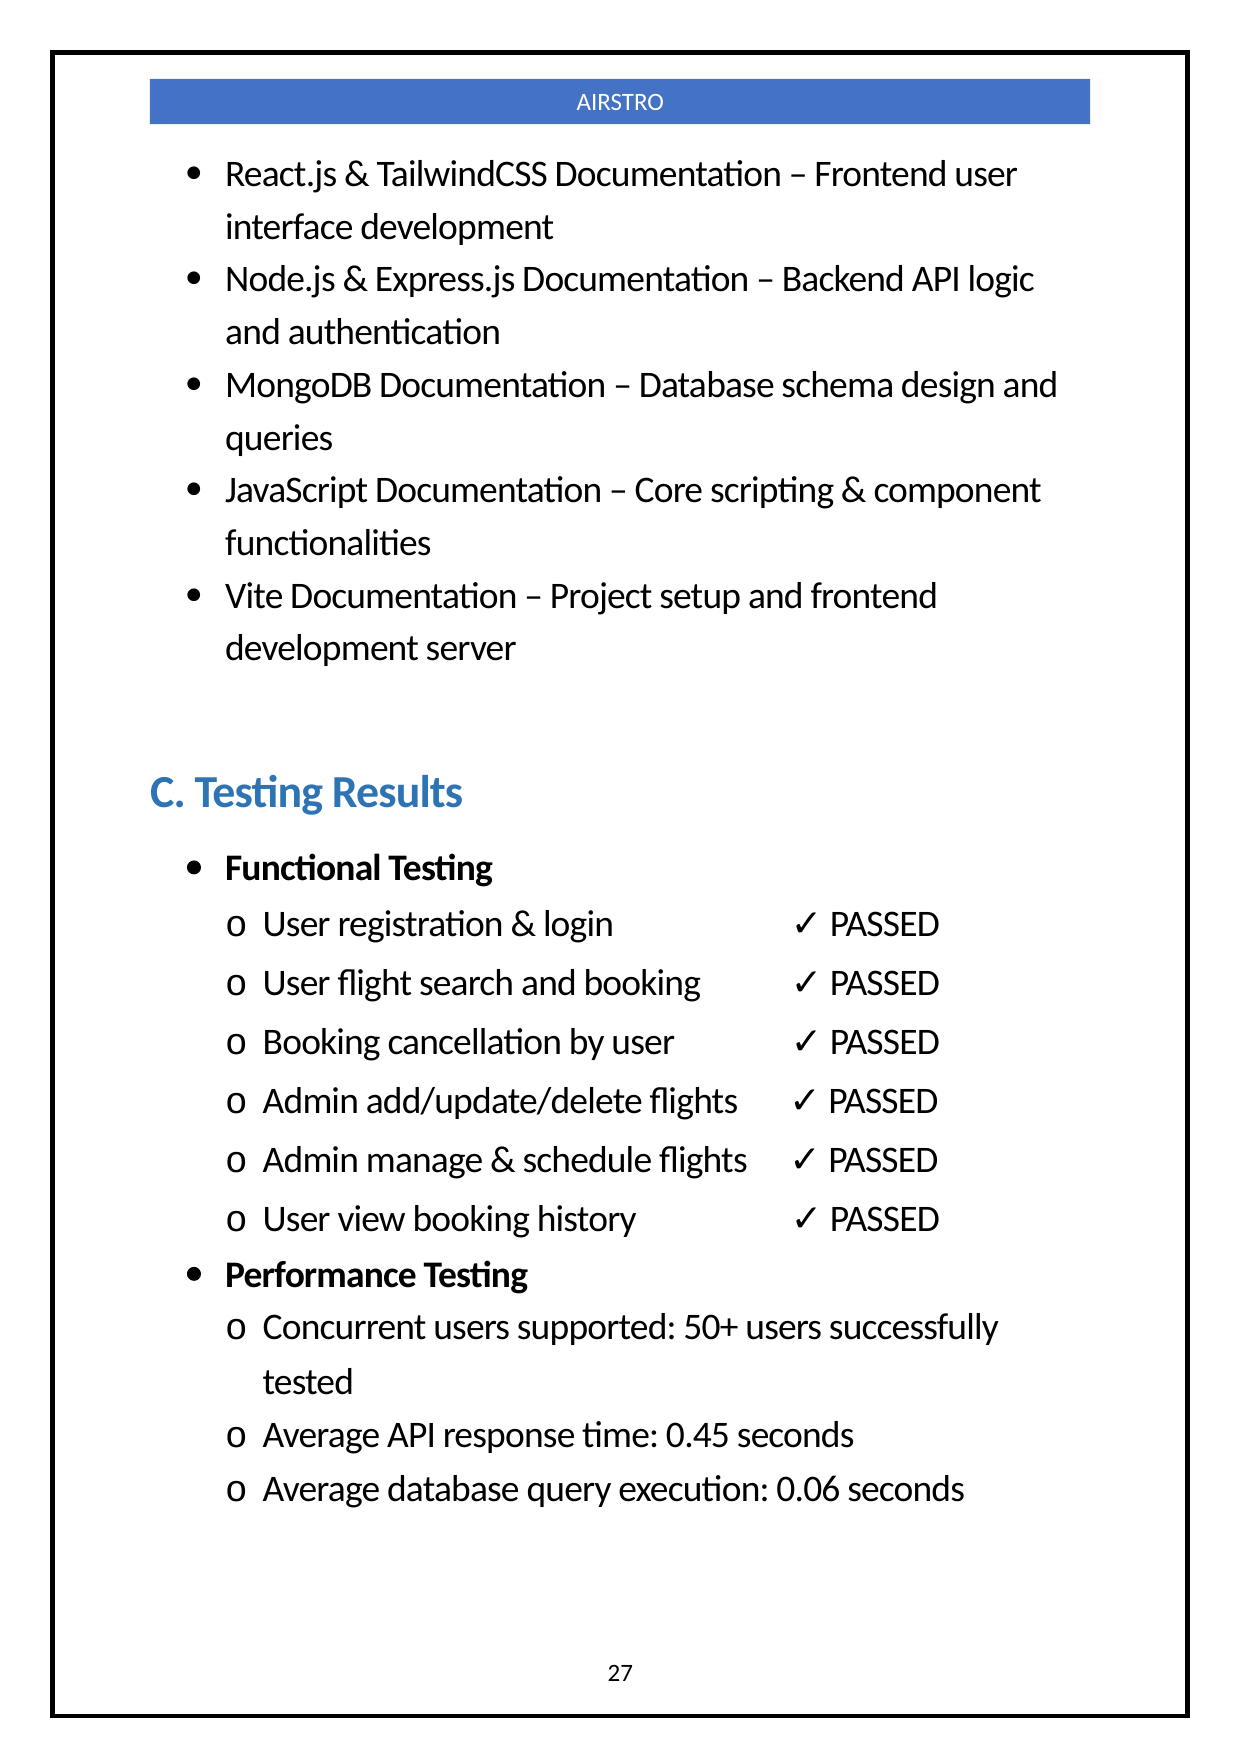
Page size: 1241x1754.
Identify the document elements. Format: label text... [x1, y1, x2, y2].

list Booking cancellation by user ✓ PASSED [225, 1015, 1090, 1066]
list React.js & TailwindCSS Documentation – Frontend user interface development [187, 150, 1090, 248]
list Average API response time: 0.45 seconds [225, 1411, 1090, 1458]
list Admin add/update/delete flights ✓ PASSED [225, 1074, 1090, 1125]
list Functional Testing [187, 844, 1090, 890]
list Performance Testing [187, 1251, 1090, 1296]
list JavaScript Documentation – Core scripting & component functionalities [187, 466, 1090, 565]
list Node.js & Express.js Documentation – Backend API logic and authentication [187, 255, 1090, 354]
text C. Testing Results [150, 763, 1090, 819]
list MongoDB Documentation – Database schema design and queries [187, 361, 1090, 459]
list User flight search and booking ✓ PASSED [225, 956, 1090, 1007]
list Concurrent users supported: 50+ users successfully tested [225, 1303, 1090, 1404]
list Vite Documentation – Project setup and frontend development server [187, 572, 1090, 670]
list User registration & login ✓ PASSED [225, 897, 1090, 948]
list User view booking history ✓ PASSED [225, 1192, 1090, 1243]
list Admin manage & schedule flights ✓ PASSED [225, 1133, 1090, 1184]
list Average database query execution: 0.06 seconds [225, 1465, 1090, 1513]
